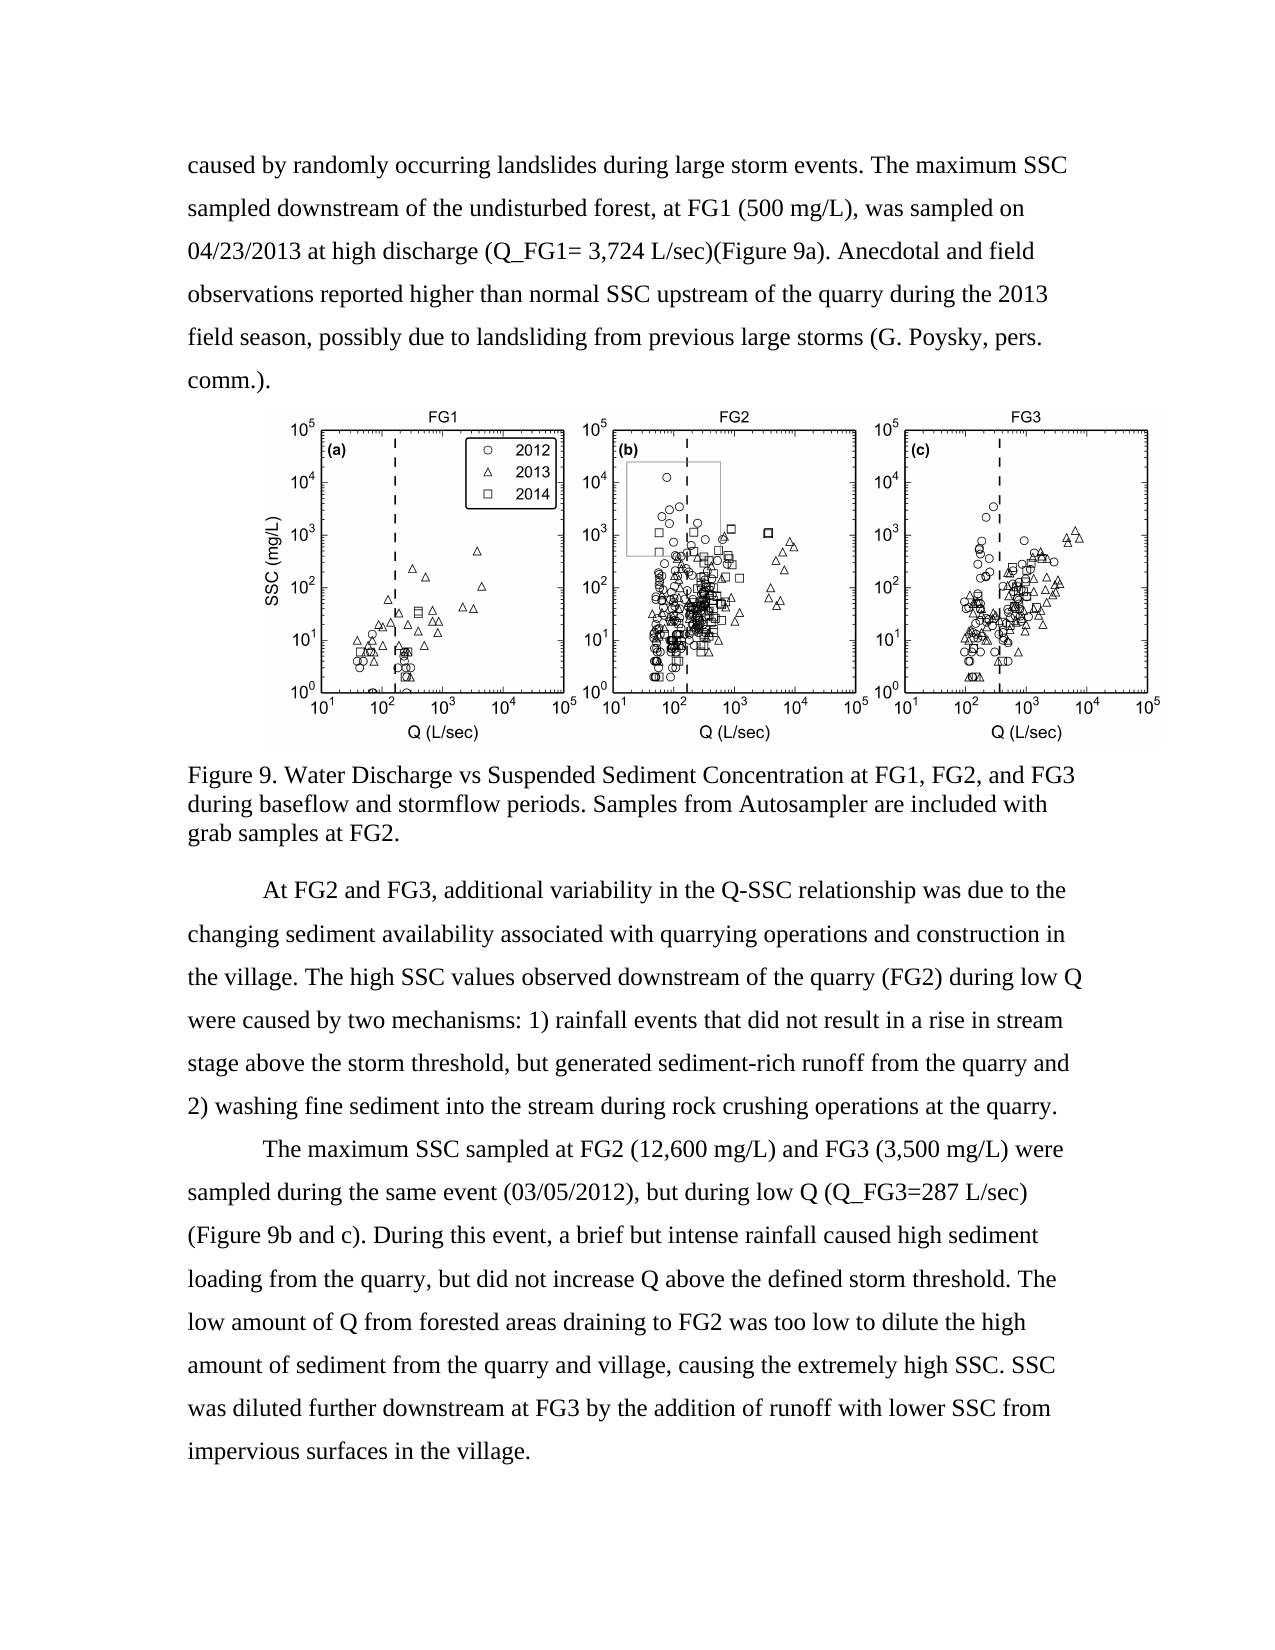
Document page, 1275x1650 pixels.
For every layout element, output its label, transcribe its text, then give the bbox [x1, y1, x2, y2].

text The maximum SSC sampled at FG2 (12,600 mg/L) and FG3 (3,500 mg/L) were sampled during the same event (03/05/2012), but during low Q (Q_FG3=287 L/sec)(Figure 9b and c). During this event, a brief but intense rainfall caused high sediment loading from the quarry, but did not increase Q above the defined storm threshold. The low amount of Q from forested areas draining to FG2 was too low to dilute the high amount of sediment from the quarry and village, causing the extremely high SSC. SSC was diluted further downstream at FG3 by the addition of runoff with lower SSC from impervious surfaces in the village. [187, 1134, 1087, 1465]
text At FG2 and FG3, additional variability in the Q-SSC relationship was due to the changing sediment availability associated with quarrying operations and construction in the village. The high SSC values observed downstream of the quarry (FG2) during low Q were caused by two mechanisms: 1) rainfall events that did not result in a rise in stream stage above the storm threshold, but generated sediment-rich runoff from the quarry and 2) washing fine sediment into the stream during rock crushing operations at the quarry. [187, 876, 1087, 1120]
text Figure 9. Water Discharge vs Suspended Sediment Concentration at FG1, FG2, and FG3 during baseflow and stormflow periods. Samples from Autosampler are included with grab samples at FG2. [187, 761, 1087, 847]
picture [262, 408, 1163, 747]
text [187, 150, 1087, 394]
